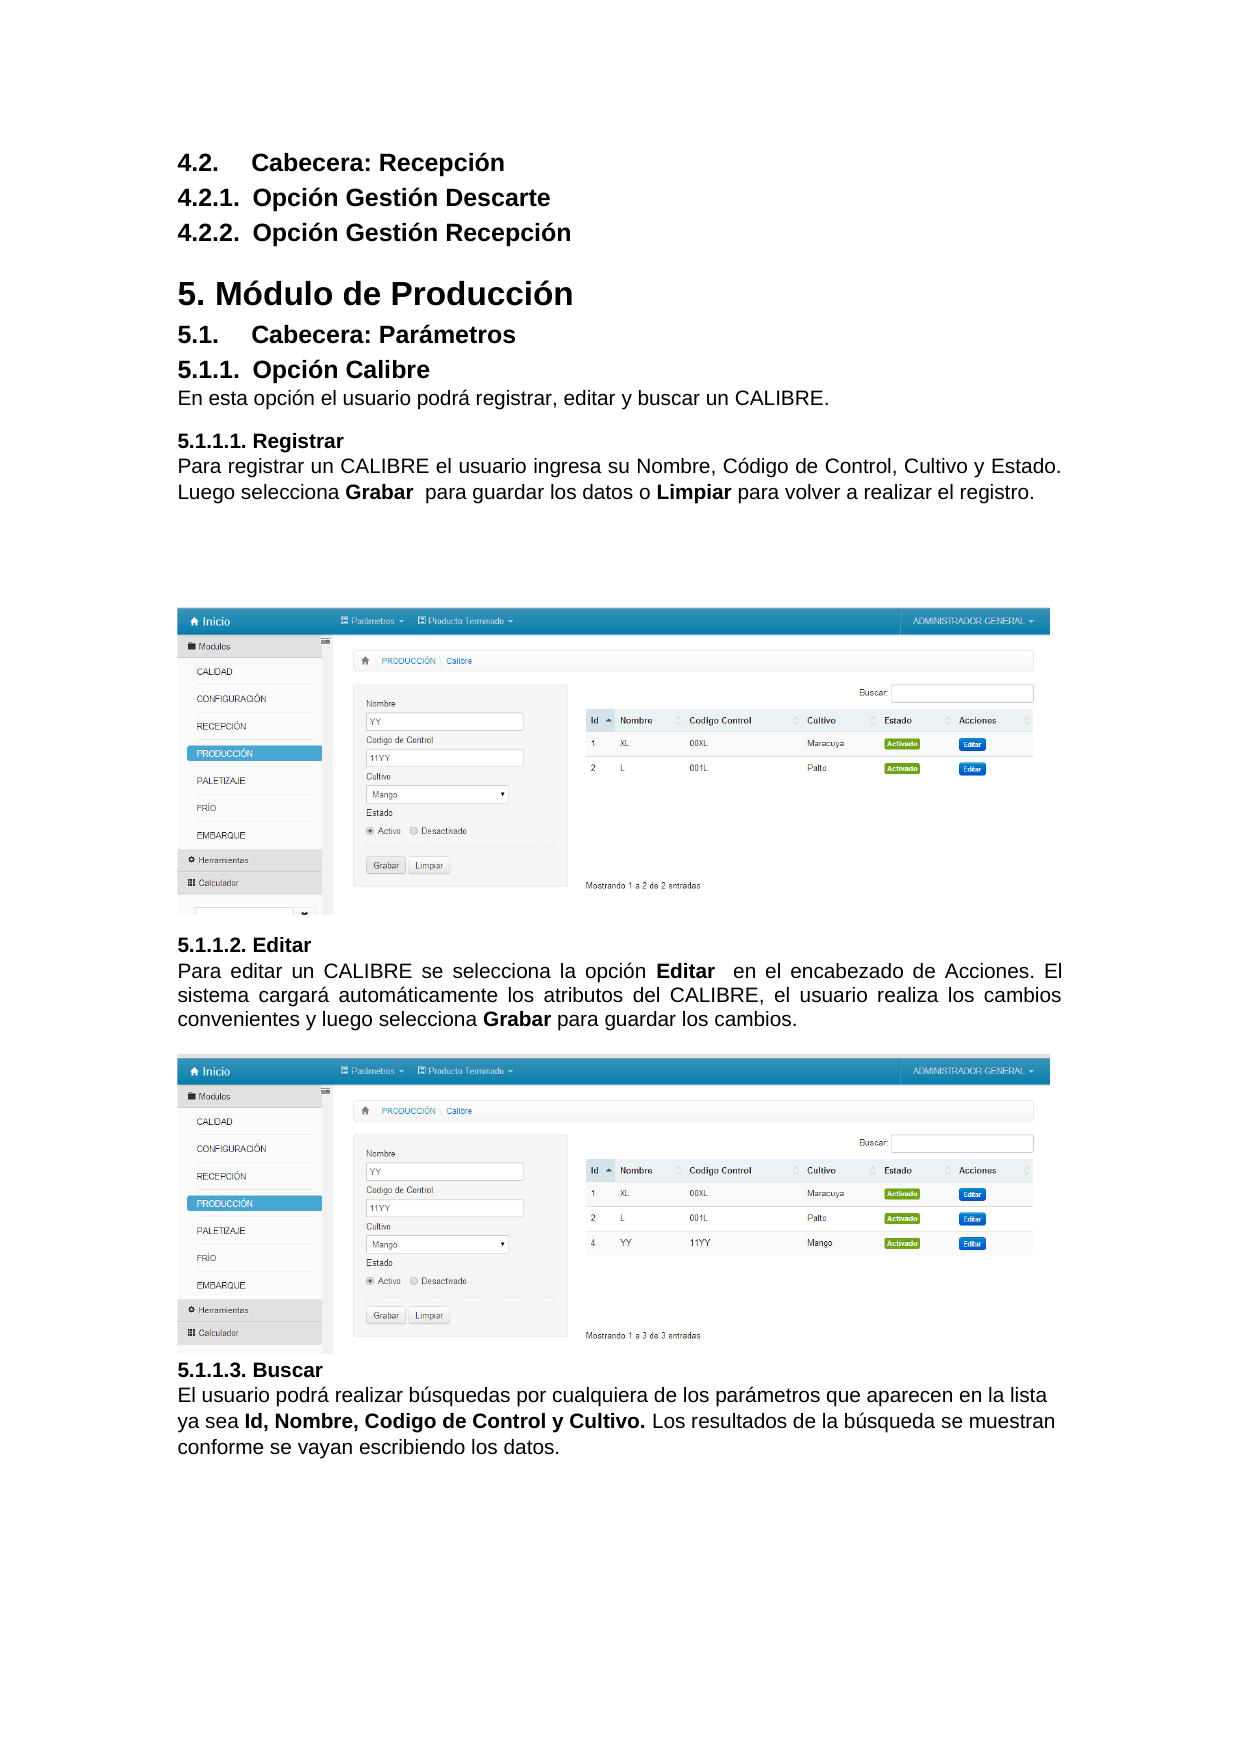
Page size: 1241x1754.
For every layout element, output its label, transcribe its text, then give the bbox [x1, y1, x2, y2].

picture [177, 1054, 1050, 1079]
subtitle Módulo de Producción [177, 274, 1063, 312]
subtitle Registrar [177, 428, 1063, 452]
picture [177, 635, 1050, 915]
subtitle Cabecera: Recepción [177, 148, 1063, 176]
text Para editar un CALIBRE se selecciona la opción Editar en el encabezado de Acciones. El sistema cargará automáticamente los atributos del CALIBRE, el usuario realiza los cambios convenientes y luego selecciona Grabar para guardar los cambios. [177, 959, 1063, 1031]
text El usuario podrá realizar búsquedas por cualquiera de los parámetros que aparecen en la lista ya sea Id, Nombre, Codigo de Control y Cultivo. Los resultados de la búsqueda se muestran conforme se vayan escribiendo los datos. [177, 1383, 1063, 1459]
subtitle Opción Gestión Recepción [177, 218, 1063, 247]
picture [177, 607, 1050, 629]
subtitle Opción Gestión Descarte [177, 183, 1063, 212]
text Para registrar un CALIBRE el usuario ingresa su Nombre, Código de Control, Cultivo y Estado. Luego selecciona Grabar para guardar los datos o Limpiar para volver a realizar el registro. [177, 454, 1063, 504]
text En esta opción el usuario podrá registrar, editar y buscar un CALIBRE. [177, 386, 1063, 410]
subtitle Cabecera: Parámetros [177, 320, 1063, 348]
subtitle Editar [177, 933, 1063, 957]
subtitle Buscar [177, 1357, 1063, 1381]
subtitle Opción Calibre [177, 355, 1063, 384]
picture [177, 1085, 1050, 1354]
